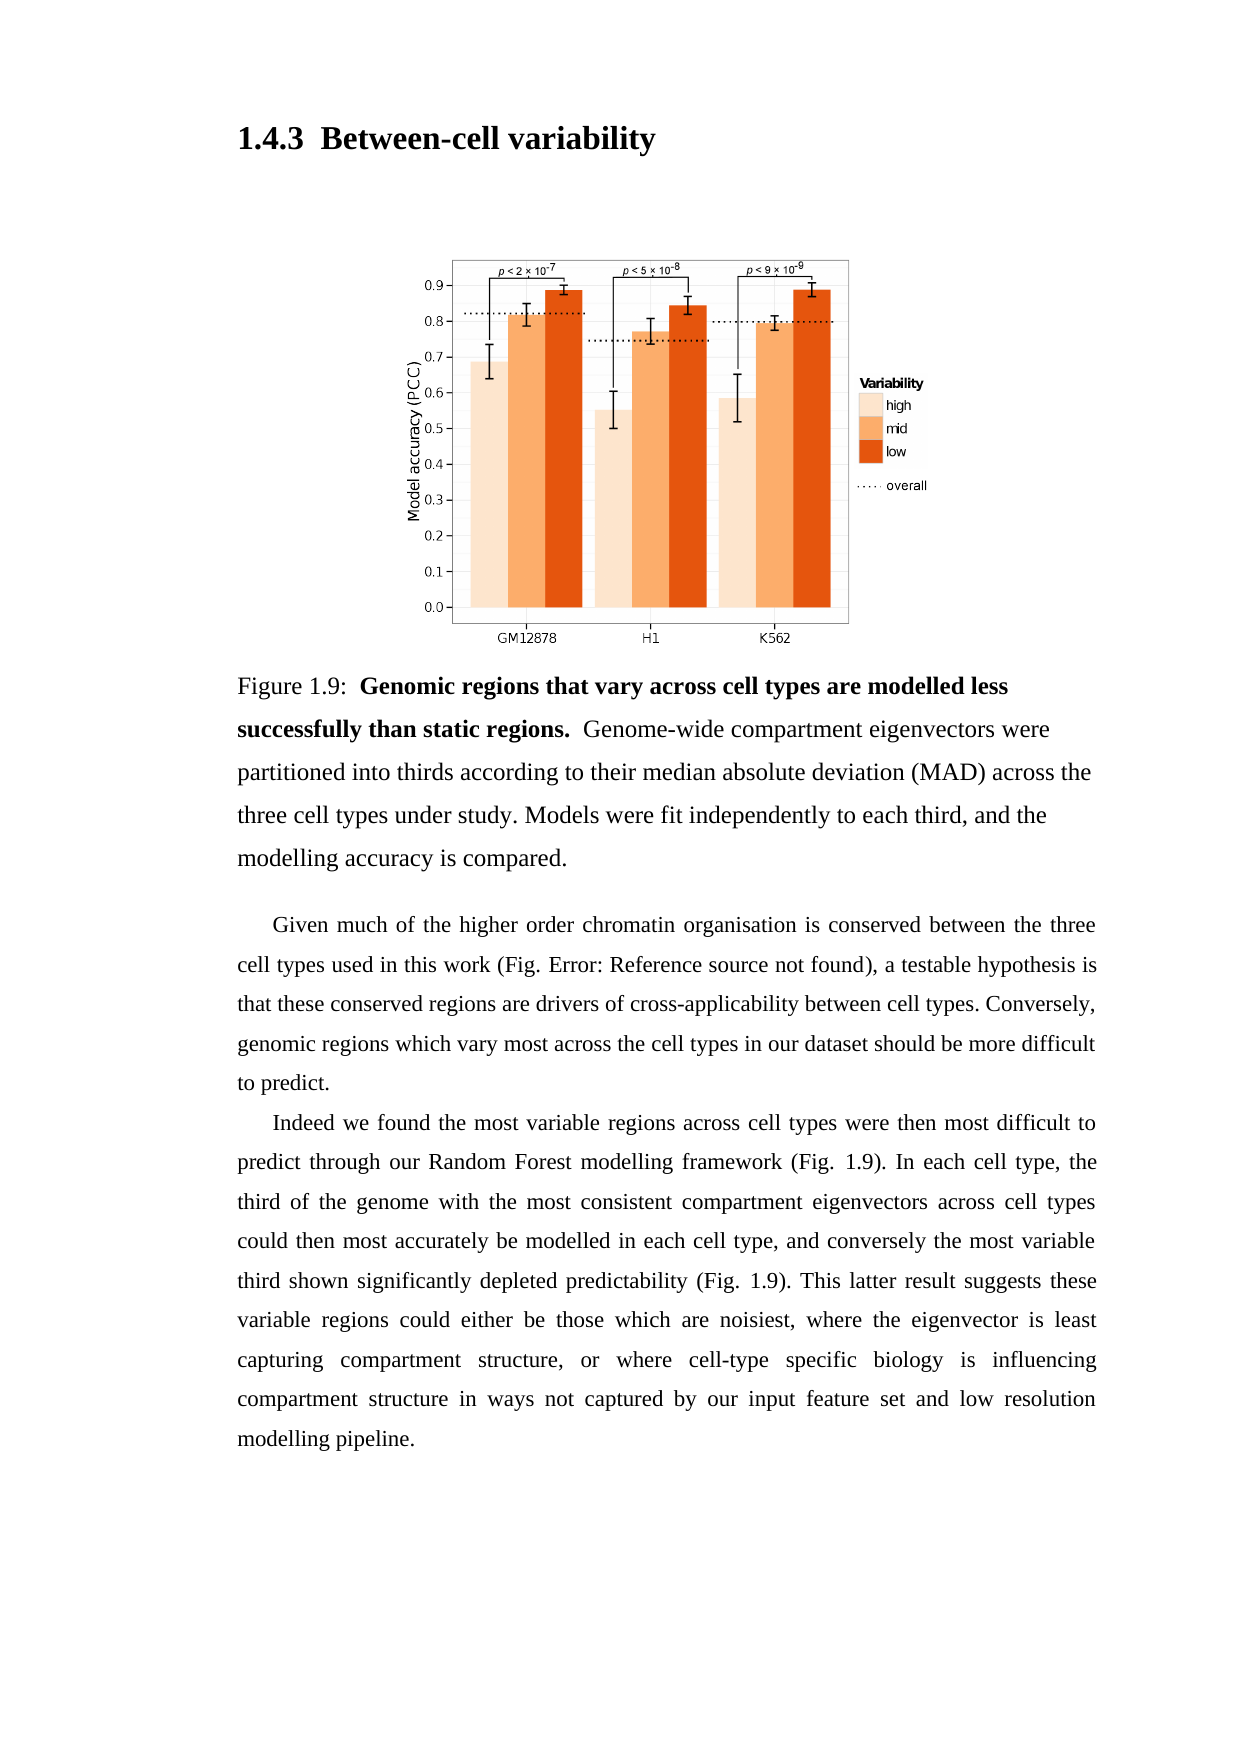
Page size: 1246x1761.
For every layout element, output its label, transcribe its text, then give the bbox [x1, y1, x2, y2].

picture [406, 259, 929, 644]
text Figure 1.9: Genomic regions that vary across cell types are modelled less successfully than static regions. Genome-wide compartment eigenvectors were partitioned into thirds according to their median absolute deviation (MAD) across the three cell types under study. Models were fit independently to each third, and the modelling accuracy is compared. [237, 671, 1098, 872]
subtitle 1.4.3 Between-cell variability [237, 118, 1098, 157]
text Indeed we found the most variable regions across cell types were then most difficult to predict through our Random Forest modelling framework (Fig. 9). In each cell type, the third of the genome with the most consistent compartment eigenvectors across cell types could then most accurately be modelled in each cell type, and conversely the most variable third shown significantly depleted predictability (Fig. 9). This latter result suggests these variable regions could either be those which are noisiest, where the eigenvector is least capturing compartment structure, or where cell-type specific biology is influencing compartment structure in ways not captured by our input feature set and low resolution modelling pipeline. [237, 1109, 1098, 1451]
